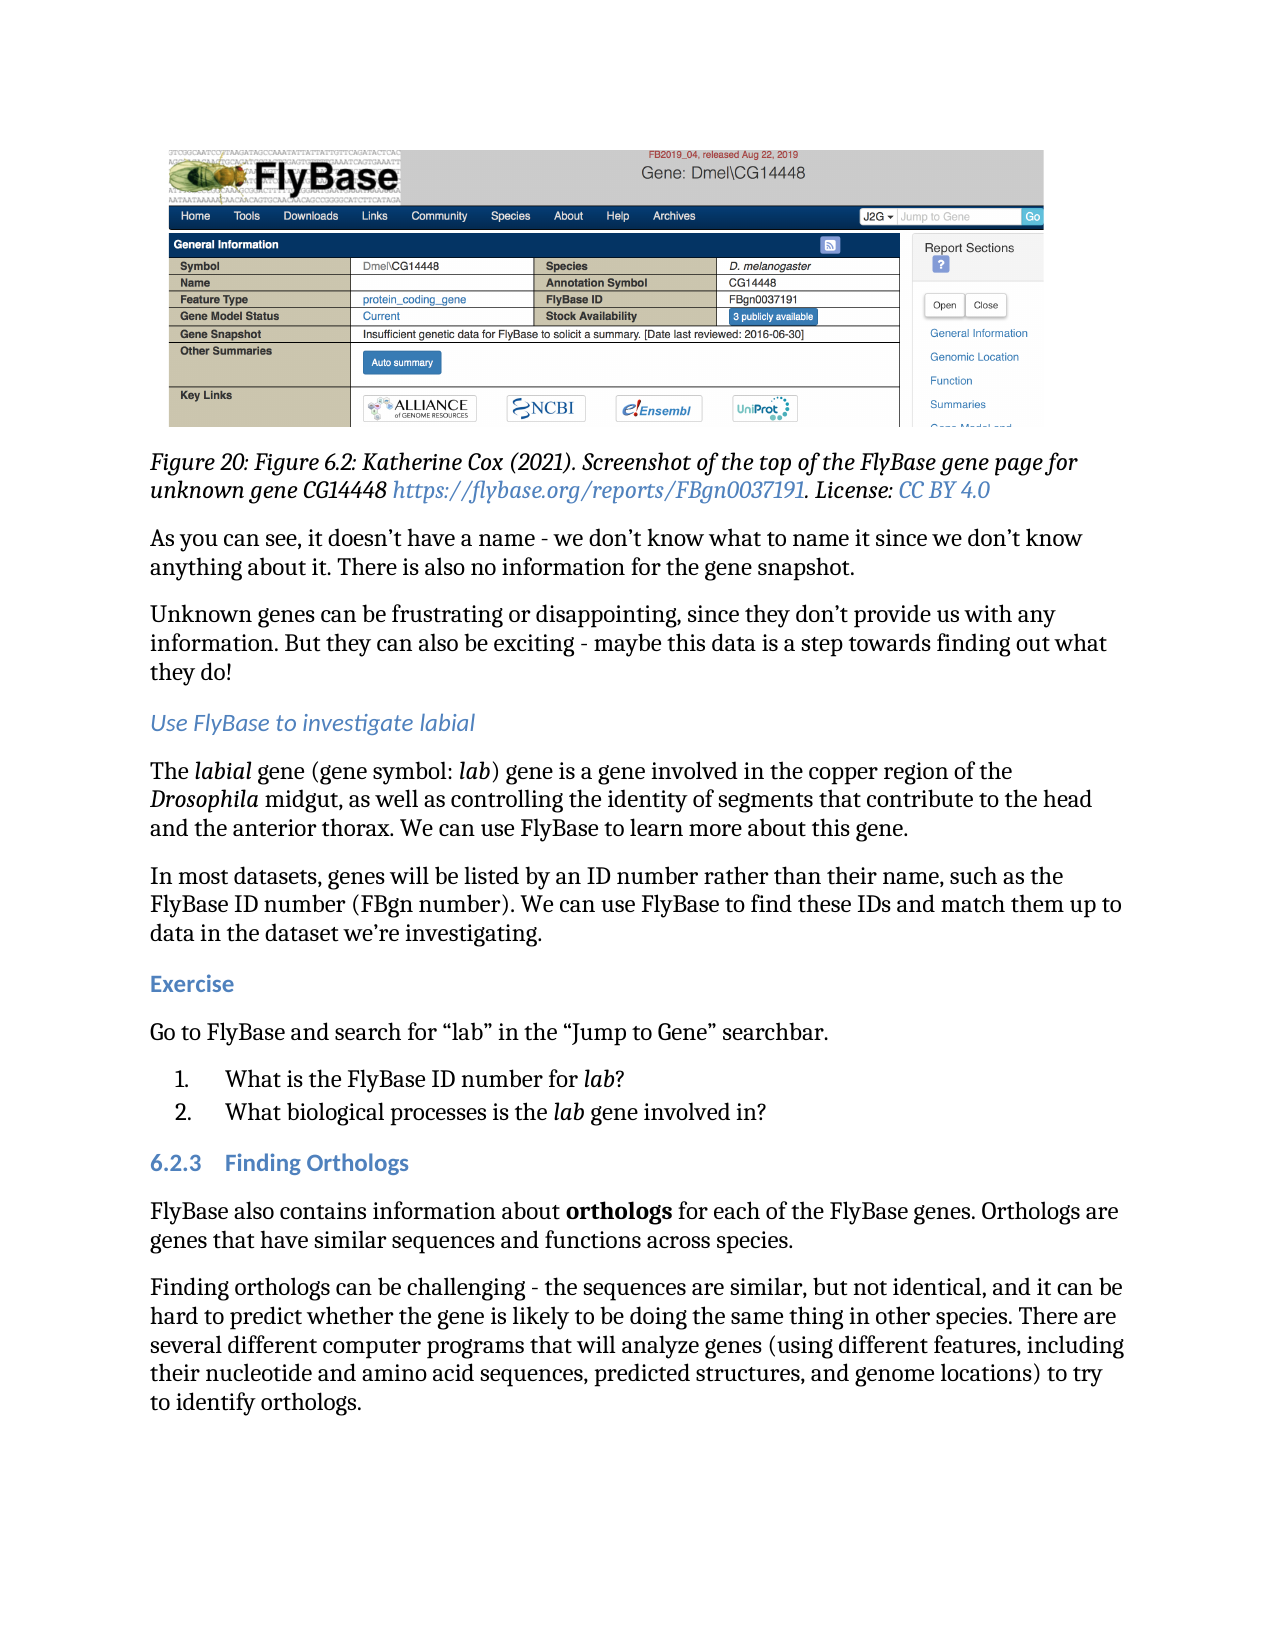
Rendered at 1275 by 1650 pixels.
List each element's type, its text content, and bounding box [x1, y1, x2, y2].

text FlyBase also contains information about orthologs for each of the FlyBase genes. Orthologs are genes that have similar sequences and functions across species. [150, 1197, 1125, 1254]
text Go to FlyBase and search for “lab” in the “Jump to Gene” searchbar. [150, 1018, 1125, 1047]
text The labial gene (gene symbol: lab) gene is a gene involved in the copper region of the Drosophila midgut, as well as controlling the identity of segments that contribute to the head and the anterior thorax. We can use FlyBase to learn more about this gene. [150, 757, 1125, 843]
picture [168, 150, 1044, 427]
text In most datasets, genes will be listed by an ID number rather than their name, such as the FlyBase ID number (FBgn number). We can use FlyBase to find these IDs and match them up to data in the dataset we’re investigating. [150, 862, 1125, 948]
subtitle Exercise [150, 969, 1125, 999]
text Unknown genes can be frustrating or disappointing, since they don’t provide us with any information. But they can also be exciting - maybe this data is a step towards finding out what they do! [150, 600, 1125, 686]
text Finding orthologs can be challenging - the sequences are similar, but not identical, and it can be hard to predict whether the gene is likely to be doing the same thing in other species. There are several different computer programs that will analyze genes (using different features, including their nucleotide and amino acid sequences, predicted structures, and genome locations) to try to identify orthologs. [150, 1273, 1125, 1417]
text As you can see, it doesn’t have a name - we don’t know what to name it since we don’t know anything about it. There is also no information for the gene snapshot. [150, 524, 1125, 581]
subtitle 6.2.3 Finding Orthologs [150, 1147, 1125, 1178]
list What biological processes is the lab gene involved in? [175, 1098, 1125, 1127]
subtitle Use FlyBase to investigate labial [150, 707, 1125, 738]
list What is the FlyBase ID number for lab? [175, 1065, 1125, 1094]
